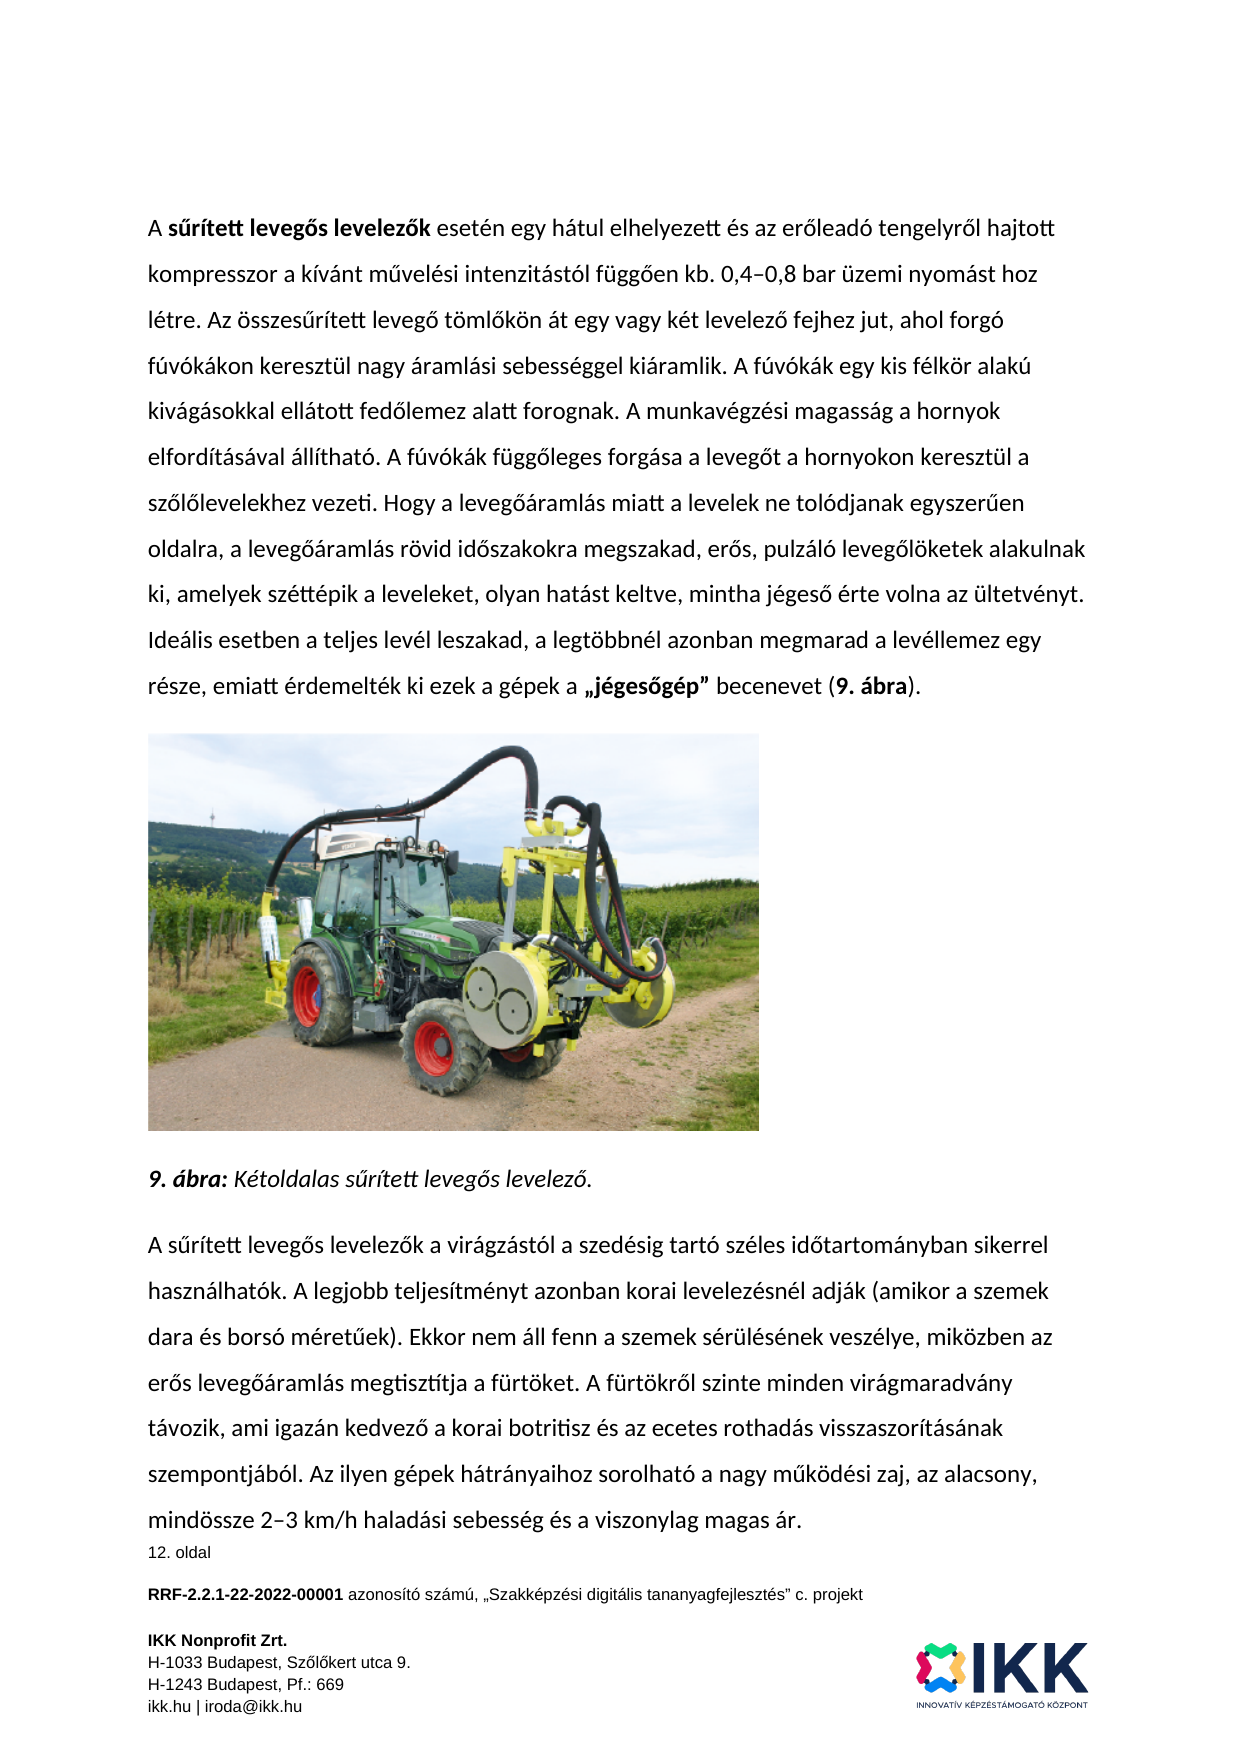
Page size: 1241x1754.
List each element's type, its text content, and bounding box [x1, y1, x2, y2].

picture [147, 732, 759, 1131]
text A sűrített levegős levelezők esetén egy hátul elhelyezett és az erőleadó tengelyről hajtott kompresszor a kívánt művelési intenzitástól függően kb. 0,4–0,8 bar üzemi nyomást hoz létre. Az összesűrített levegő tömlőkön át egy vagy két levelező fejhez jut, ahol forgó fúvókákon keresztül nagy áramlási sebességgel kiáramlik. A fúvókák egy kis félkör alakú kivágásokkal ellátott fedőlemez alatt forognak. A munkavégzési magasság a hornyok elfordításával állítható. A fúvókák függőleges forgása a levegőt a hornyokon keresztül a szőlőlevelekhez vezeti. Hogy a levegőáramlás miatt a levelek ne tolódjanak egyszerűen oldalra, a levegőáramlás rövid időszakokra megszakad, erős, pulzáló levegőlöketek alakulnak ki, amelyek széttépik a leveleket, olyan hatást keltve, mintha jégeső érte volna az ültetvényt. Ideális esetben a teljes levél leszakad, a legtöbbnél azonban megmarad a levéllemez egy része, emiatt érdemelték ki ezek a gépek a „jégesőgép” becenevet (9. ábra). [148, 213, 1092, 700]
text 9. ábra: Kétoldalas sűrített levegős levelező. [148, 1163, 1092, 1193]
text A sűrített levegős levelezők a virágzástól a szedésig tartó széles időtartományban sikerrel használhatók. A legjobb teljesítményt azonban korai levelezésnél adják (amikor a szemek dara és borsó méretűek). Ekkor nem áll fenn a szemek sérülésének veszélye, miközben az erős levegőáramlás megtisztítja a fürtöket. A fürtökről szinte minden virágmaradvány távozik, ami igazán kedvező a korai botritisz és az ecetes rothadás visszaszorításának szempontjából. Az ilyen gépek hátrányaihoz sorolható a nagy működési zaj, az alacsony, mindössze 2–3 km/h haladási sebesség és a viszonylag magas ár. [148, 1229, 1092, 1534]
picture [916, 1643, 1089, 1708]
